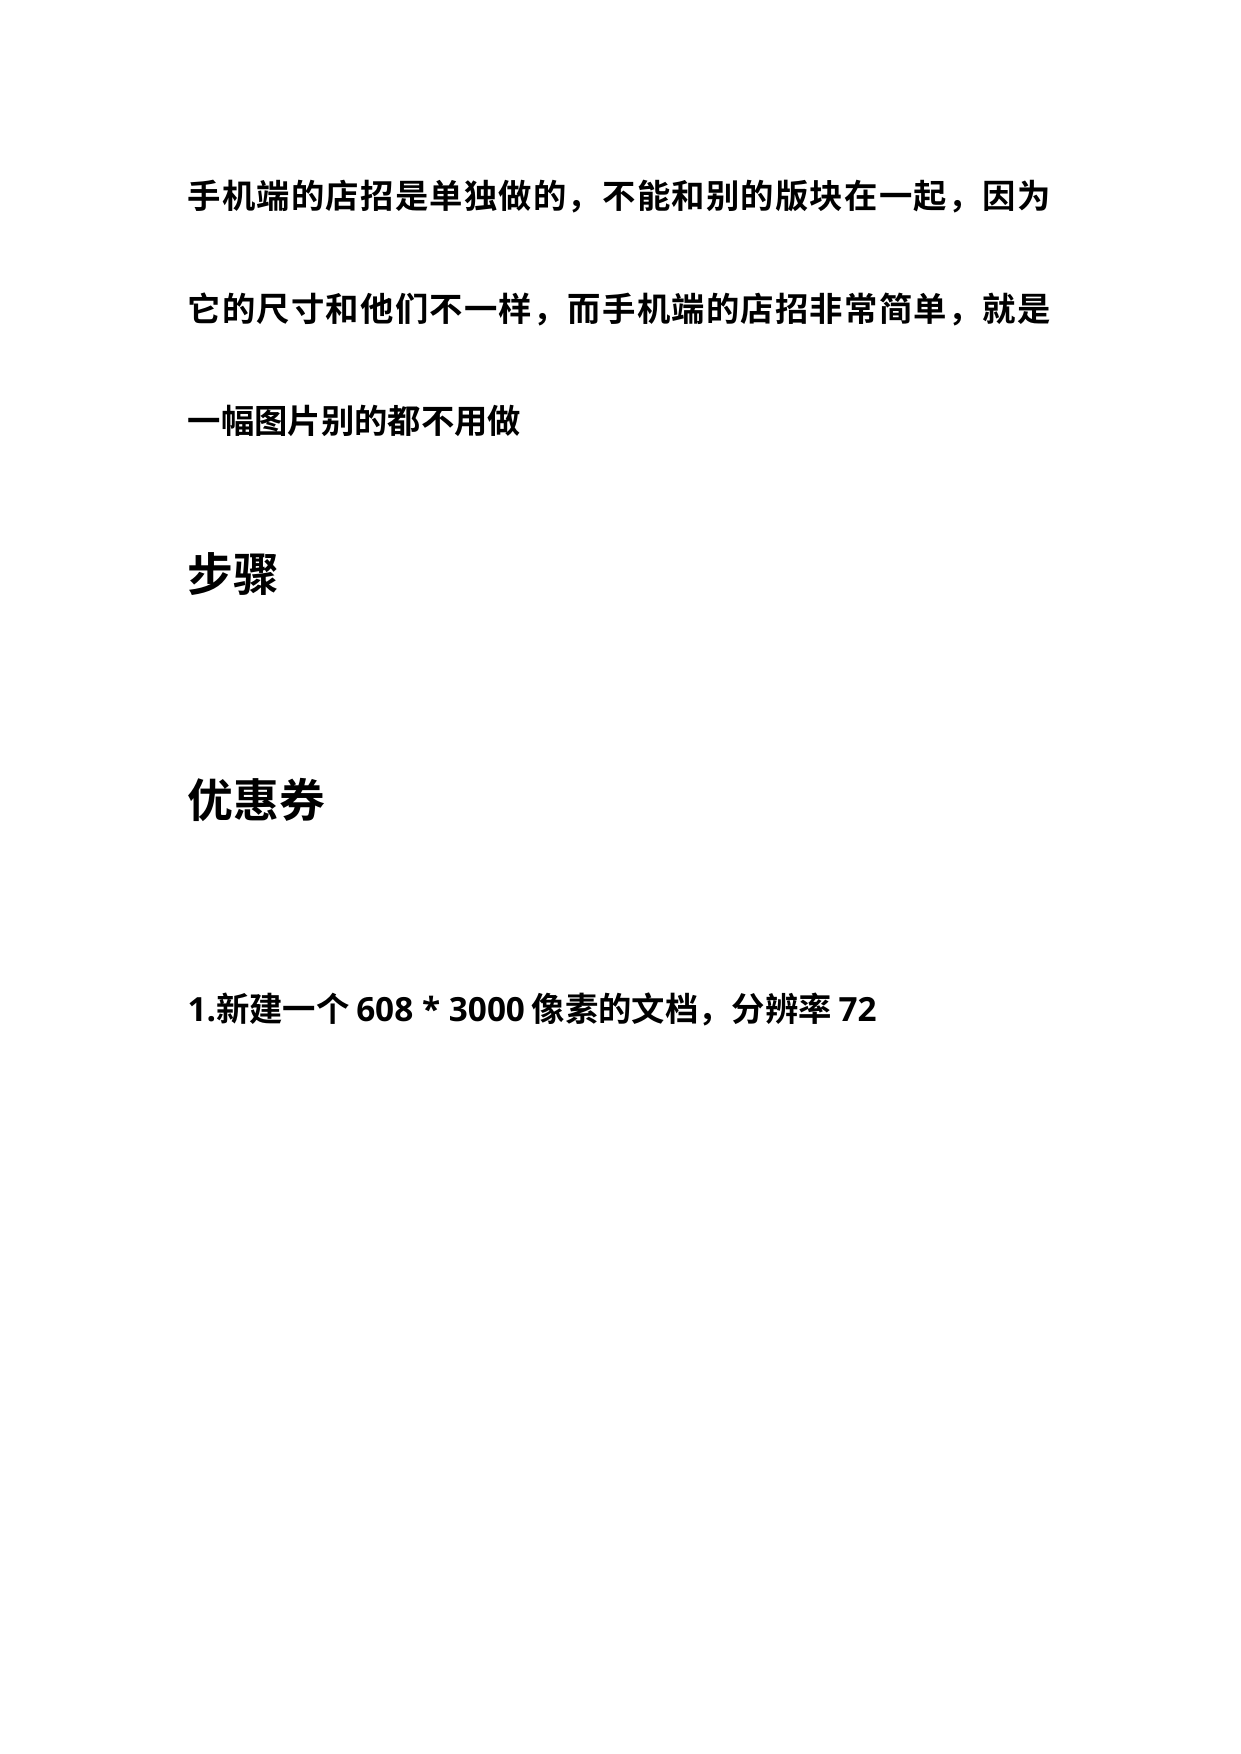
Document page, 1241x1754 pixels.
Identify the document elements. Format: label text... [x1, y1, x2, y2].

subtitle 步骤 [187, 522, 1053, 620]
subtitle 1.新建一个608 * 3000像素的文档，分辨率72 [187, 974, 1053, 1039]
subtitle 优惠券 [187, 749, 1053, 846]
subtitle 手机端的店招是单独做的，不能和别的版块在一起，因为它的尺寸和他们不一样，而手机端的店招非常简单，就是一幅图片别的都不用做 [187, 162, 1053, 452]
